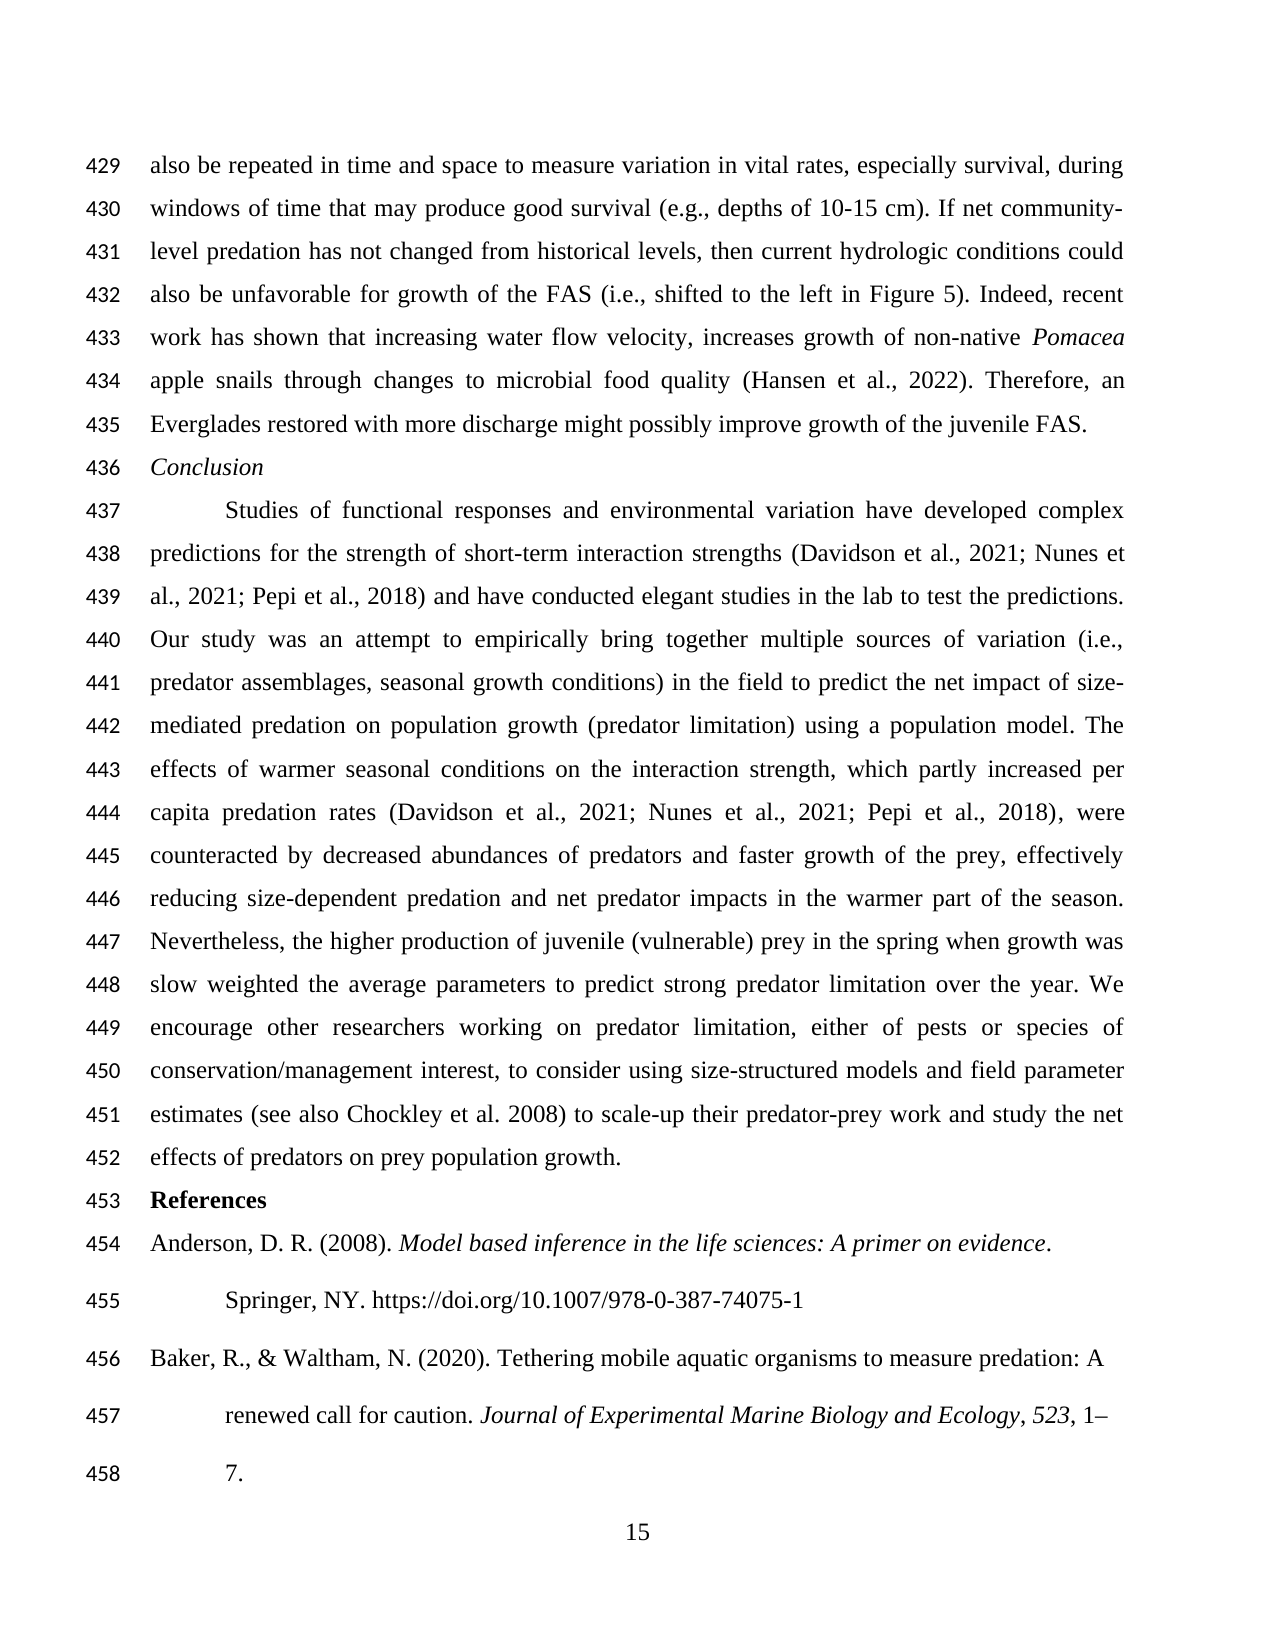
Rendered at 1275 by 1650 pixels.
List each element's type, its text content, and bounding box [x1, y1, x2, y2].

text Studies of functional responses and environmental variation have developed complex predictions for the strength of short-term interaction strengths (Davidson et al., 2021; Nunes et al., 2021; Pepi et al., 2018) and have conducted elegant studies in the lab to test the predictions. Our study was an attempt to empirically bring together multiple sources of variation (i.e., predator assemblages, seasonal growth conditions) in the field to predict the net impact of size-mediated predation on population growth (predator limitation) using a population model. The effects of warmer seasonal conditions on the interaction strength, which partly increased per capita predation rates (Davidson et al., 2021; Nunes et al., 2021; Pepi et al., 2018), were counteracted by decreased abundances of predators and faster growth of the prey, effectively reducing size-dependent predation and net predator impacts in the warmer part of the season. Nevertheless, the higher production of juvenile (vulnerable) prey in the spring when growth was slow weighted the average parameters to predict strong predator limitation over the year. We encourage other researchers working on predator limitation, either of pests or species of conservation/management interest, to consider using size-structured models and field parameter estimates (see also Chockley et al. 2008) to scale-up their predator-prey work and study the net effects of predators on prey population growth. [150, 495, 1125, 1171]
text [150, 150, 1125, 437]
text Anderson, D. R. (2008). Model based inference in the life sciences: A primer on evidence. Springer, NY. https://doi.org/10.1007/978-0-387-74075-1 [150, 1228, 1125, 1314]
text Conclusion [150, 452, 1125, 481]
subtitle References [150, 1185, 1125, 1214]
text Baker, R., & Waltham, N. (2020). Tethering mobile aquatic organisms to measure predation: A renewed call for caution. Journal of Experimental Marine Biology and Ecology, 523, 1–7. [150, 1343, 1125, 1487]
